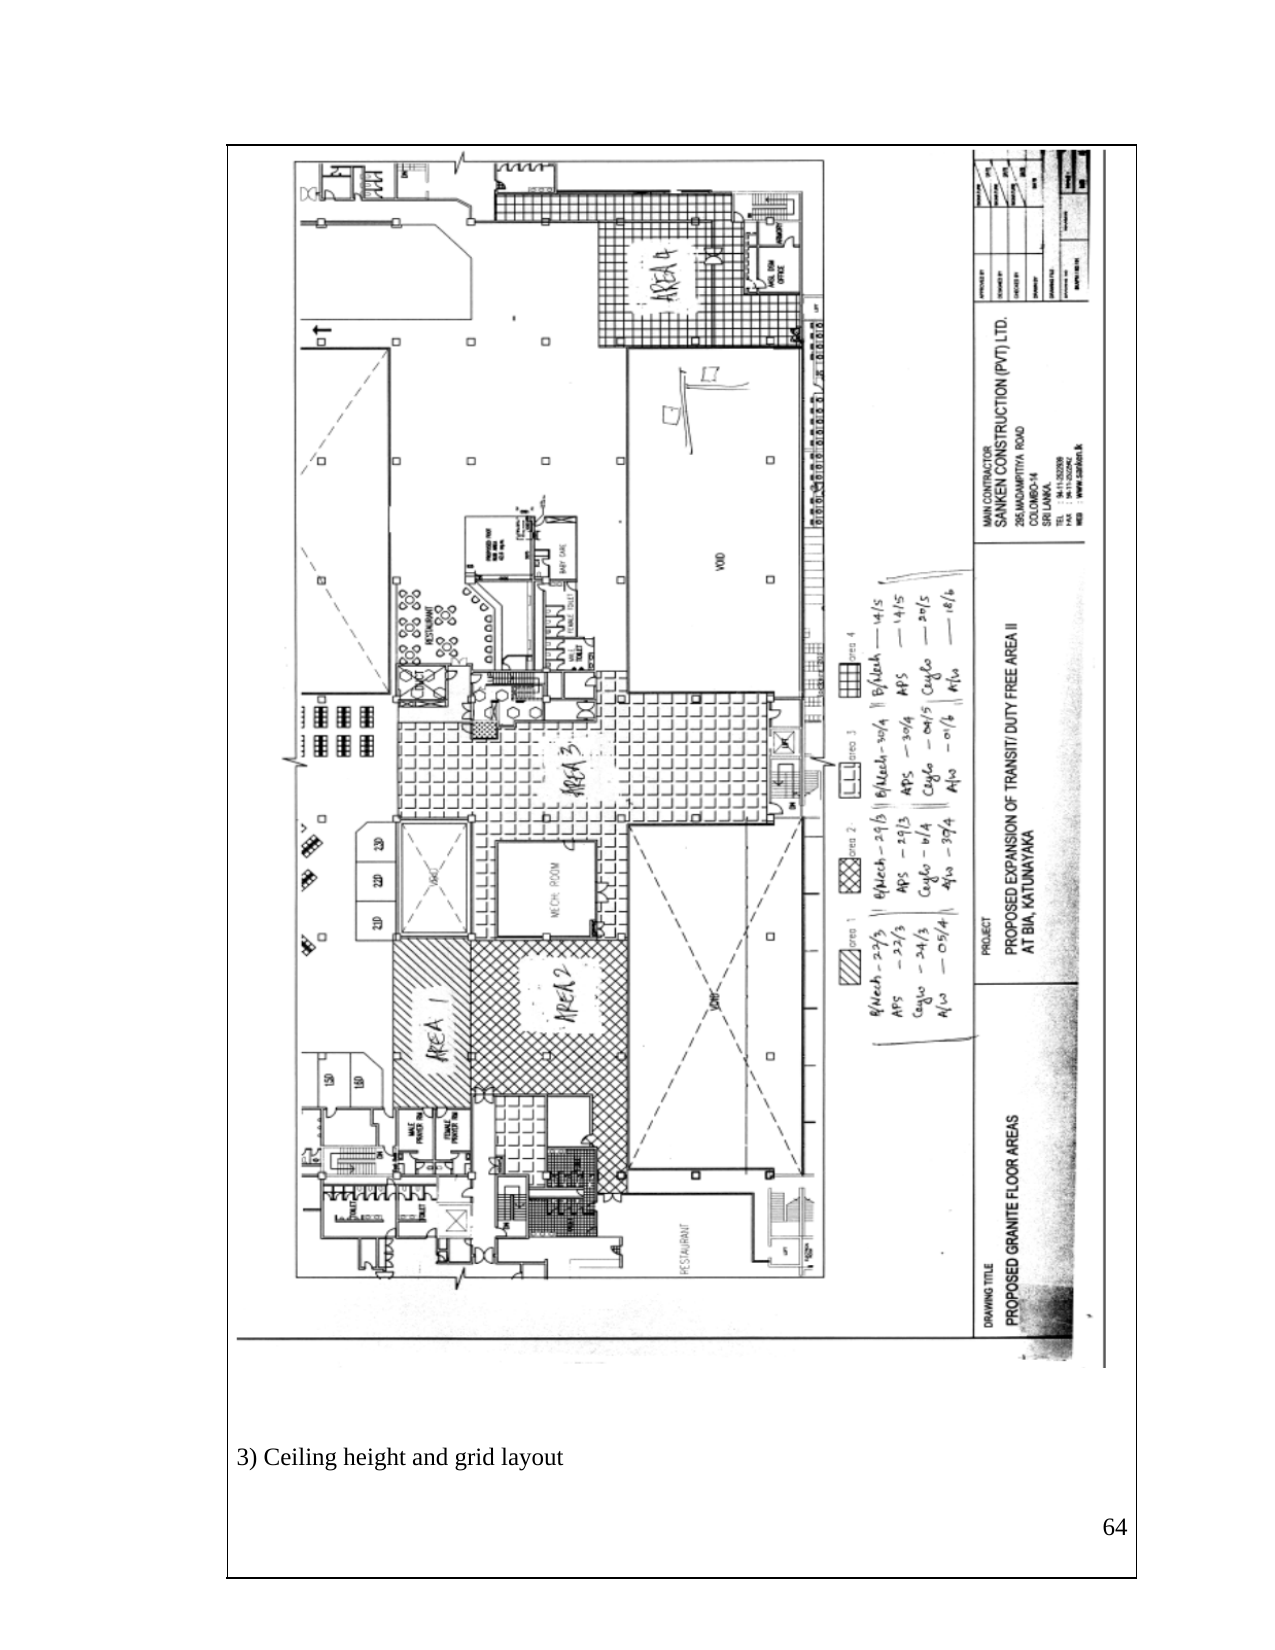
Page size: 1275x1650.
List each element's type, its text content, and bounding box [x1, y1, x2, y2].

picture [237, 151, 1105, 1368]
text 3) Ceiling height and grid layout [236, 1442, 1127, 1471]
